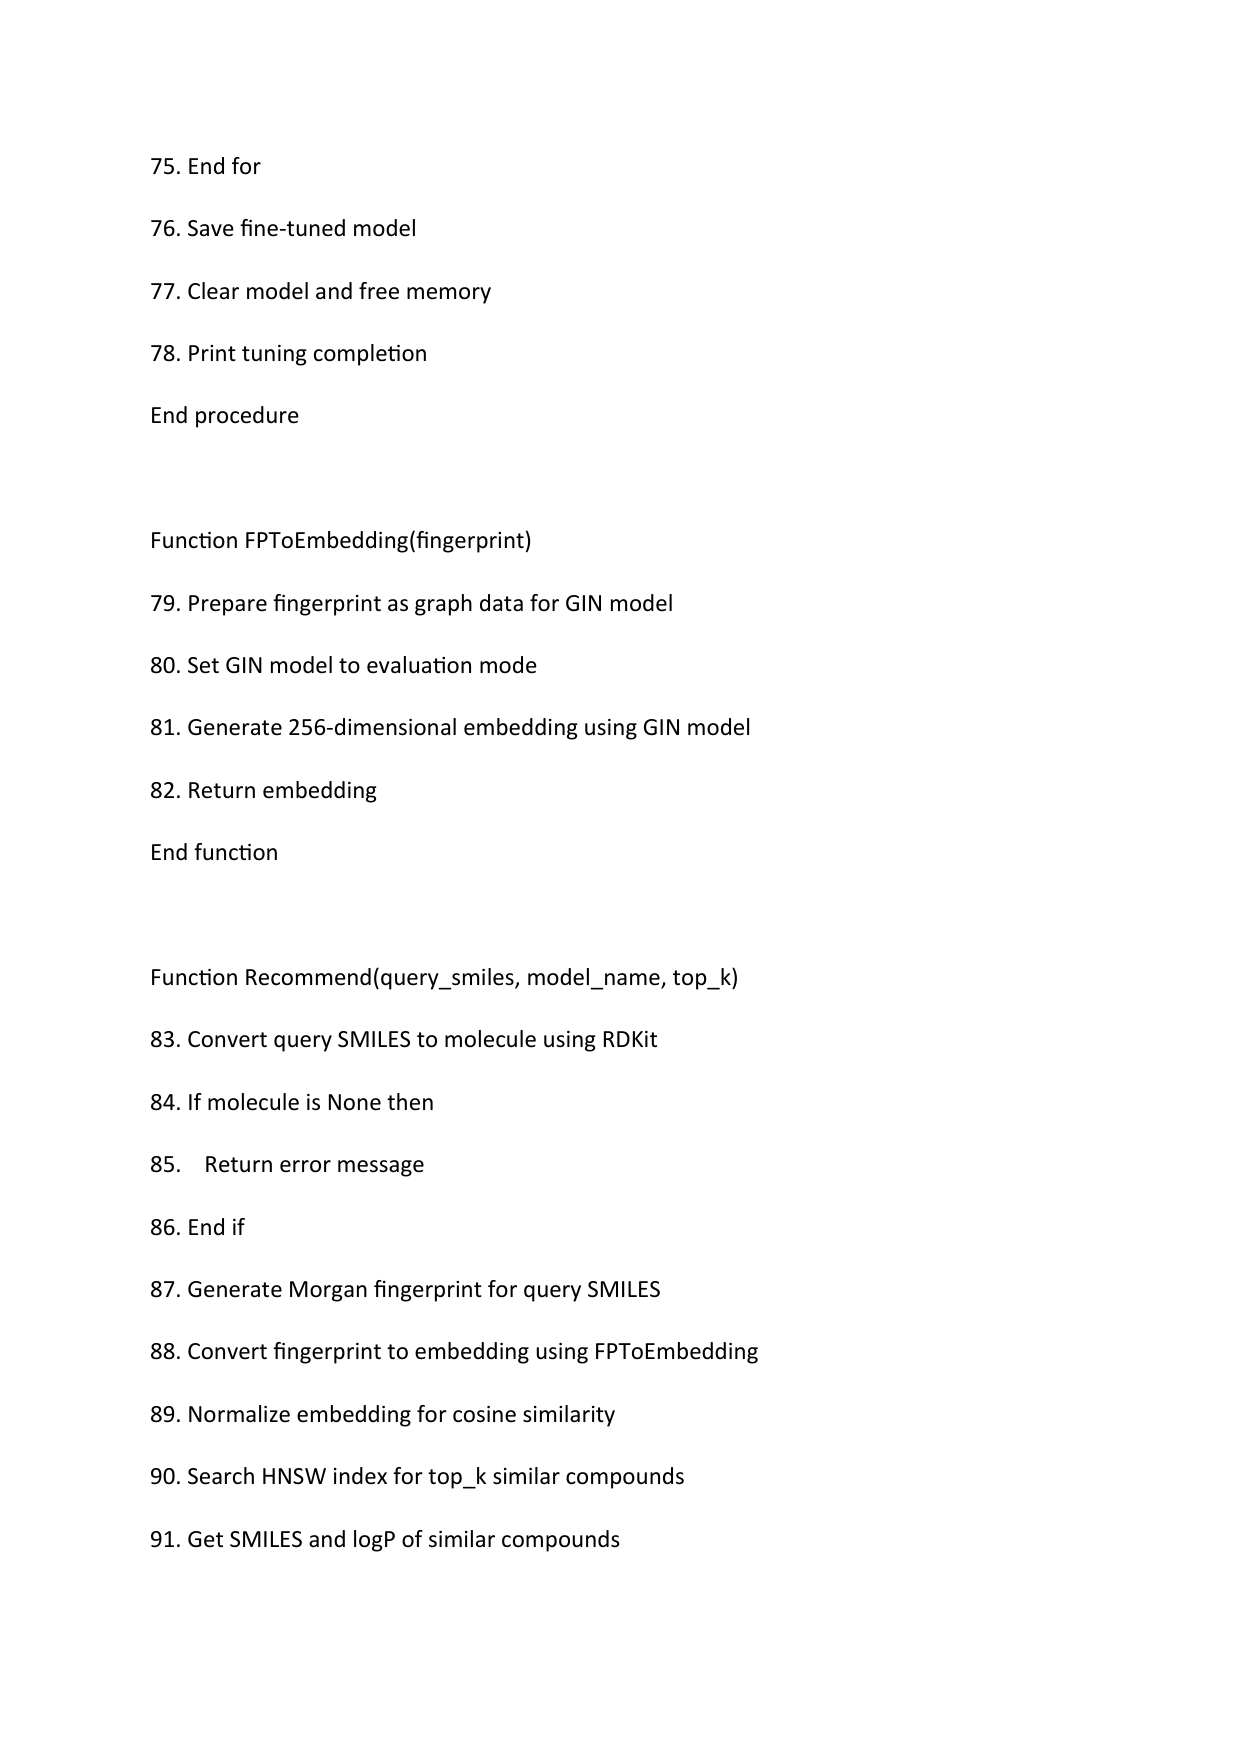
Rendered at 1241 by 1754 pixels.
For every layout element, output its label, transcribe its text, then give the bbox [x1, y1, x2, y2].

text Function FPToEmbedding(fingerprint) [150, 524, 1090, 555]
text 85. Return error message [150, 1148, 1090, 1179]
text 90. Search HNSW index for top_k similar compounds [150, 1460, 1090, 1491]
text 79. Prepare fingerprint as graph data for GIN model [150, 587, 1090, 617]
text 75. End for [150, 150, 1090, 181]
text 89. Normalize embedding for cosine similarity [150, 1398, 1090, 1428]
text 80. Set GIN model to evaluation mode [150, 649, 1090, 680]
text 82. Return embedding [150, 774, 1090, 804]
text 87. Generate Morgan fingerprint for query SMILES [150, 1273, 1090, 1304]
text 77. Clear model and free memory [150, 275, 1090, 305]
text 91. Get SMILES and logP of similar compounds [150, 1523, 1090, 1553]
text Function Recommend(query_smiles, model_name, top_k) [150, 961, 1090, 992]
text 76. Save fine-tuned model [150, 212, 1090, 243]
text 86. End if [150, 1211, 1090, 1241]
text 88. Convert fingerprint to embedding using FPToEmbedding [150, 1336, 1090, 1366]
text 84. If molecule is None then [150, 1086, 1090, 1116]
text 83. Convert query SMILES to molecule using RDKit [150, 1023, 1090, 1054]
text 81. Generate 256-dimensional embedding using GIN model [150, 712, 1090, 742]
text 78. Print tuning completion [150, 337, 1090, 368]
text End function [150, 836, 1090, 867]
text End procedure [150, 399, 1090, 430]
